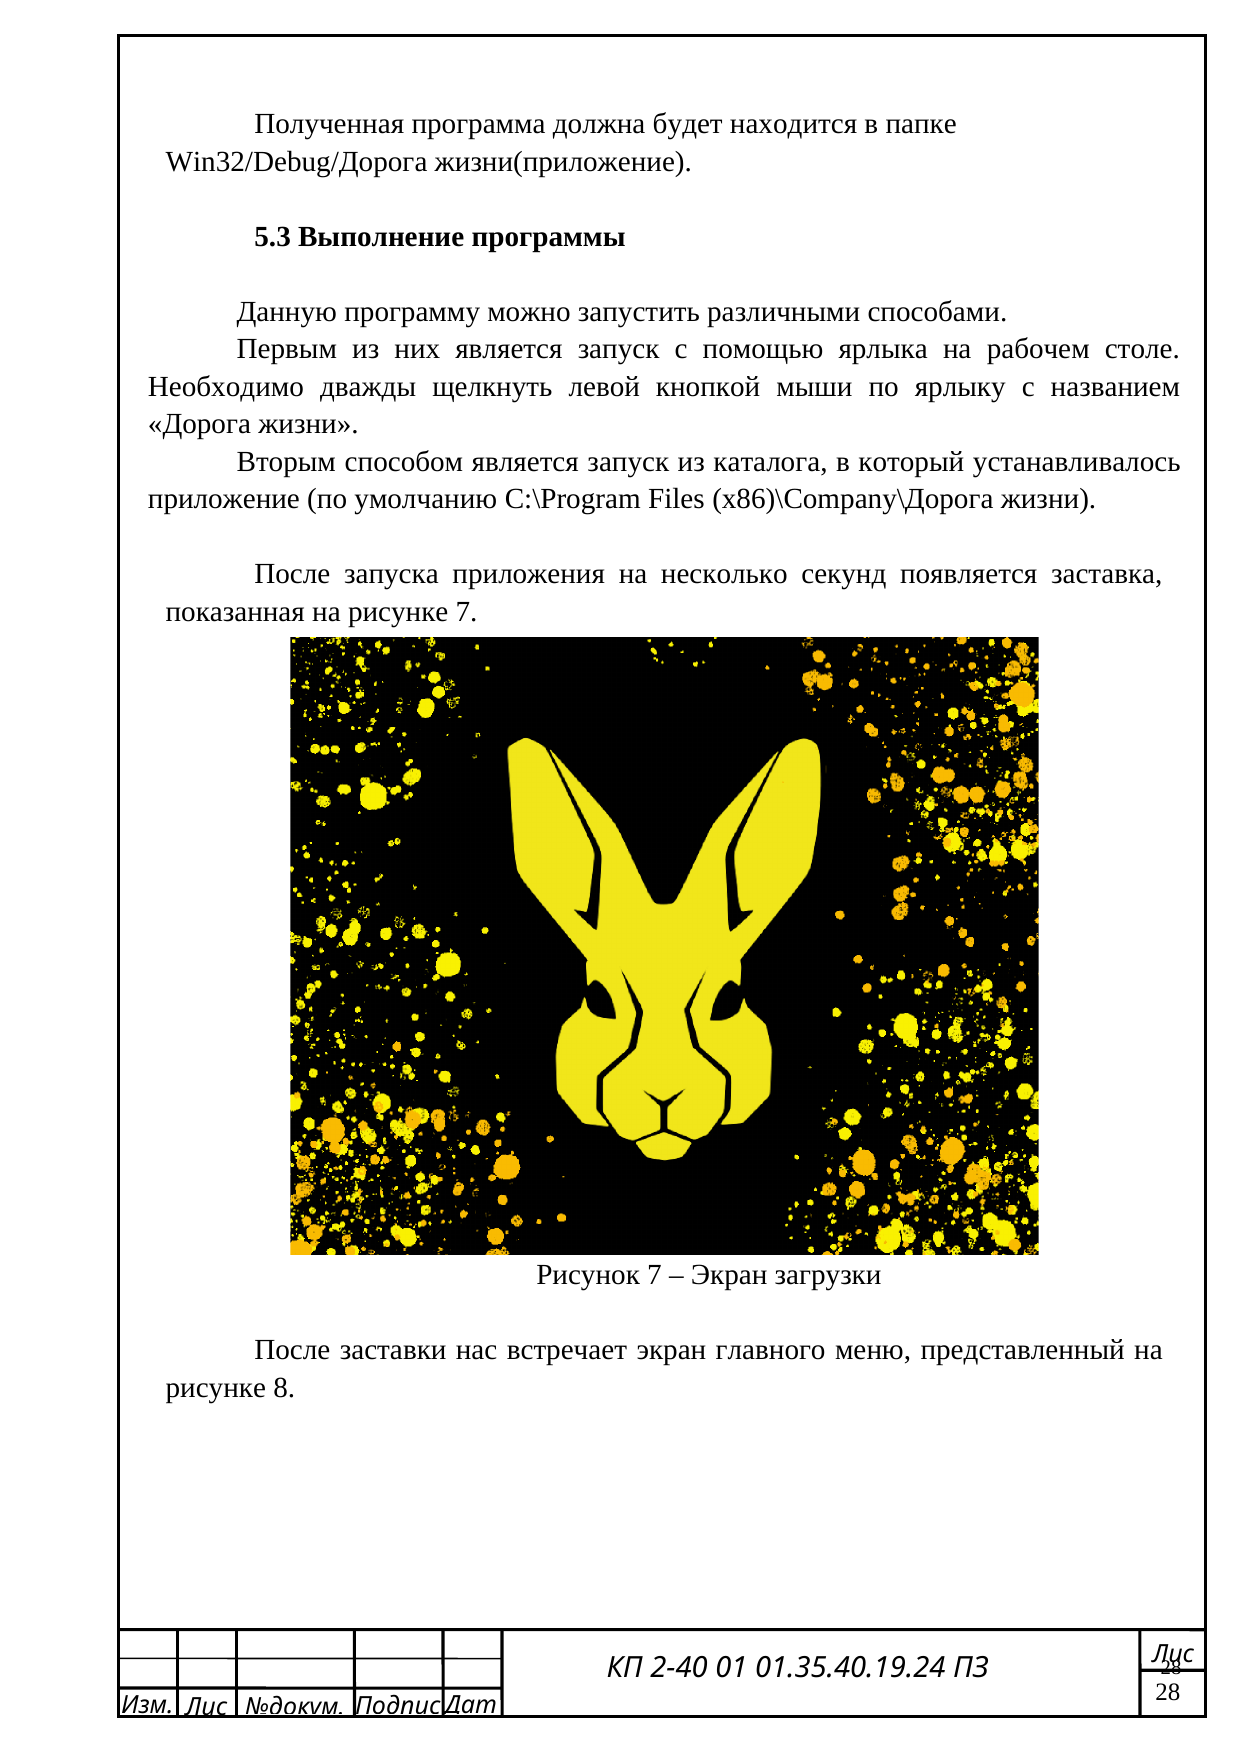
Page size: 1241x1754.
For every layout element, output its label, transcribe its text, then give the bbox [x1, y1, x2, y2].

text Полученная программа должна будет находится в папке Win32/Debug/Дорога жизни(приложение). [165, 103, 1163, 178]
text После запуска приложения на несколько секунд появляется заставка, показанная на рисунке 7. [165, 553, 1163, 628]
text Данную программу можно запустить различными способами. [148, 291, 1181, 328]
text Первым из них является запуск с помощью ярлыка на рабочем столе. Необходимо дважды щелкнуть левой кнопкой мыши по ярлыку с названием «Дорога жизни». [148, 328, 1181, 441]
text Вторым способом является запуск из каталога, в который устанавливалось приложение (по умолчанию C:\Program Files (x86)\Company\Дорога жизни). [148, 441, 1181, 516]
subtitle 5.3 Выполнение программы [165, 216, 1163, 253]
text После заставки нас встречает экран главного меню, представленный на рисунке 8. [165, 1330, 1163, 1405]
picture [290, 637, 1039, 1255]
